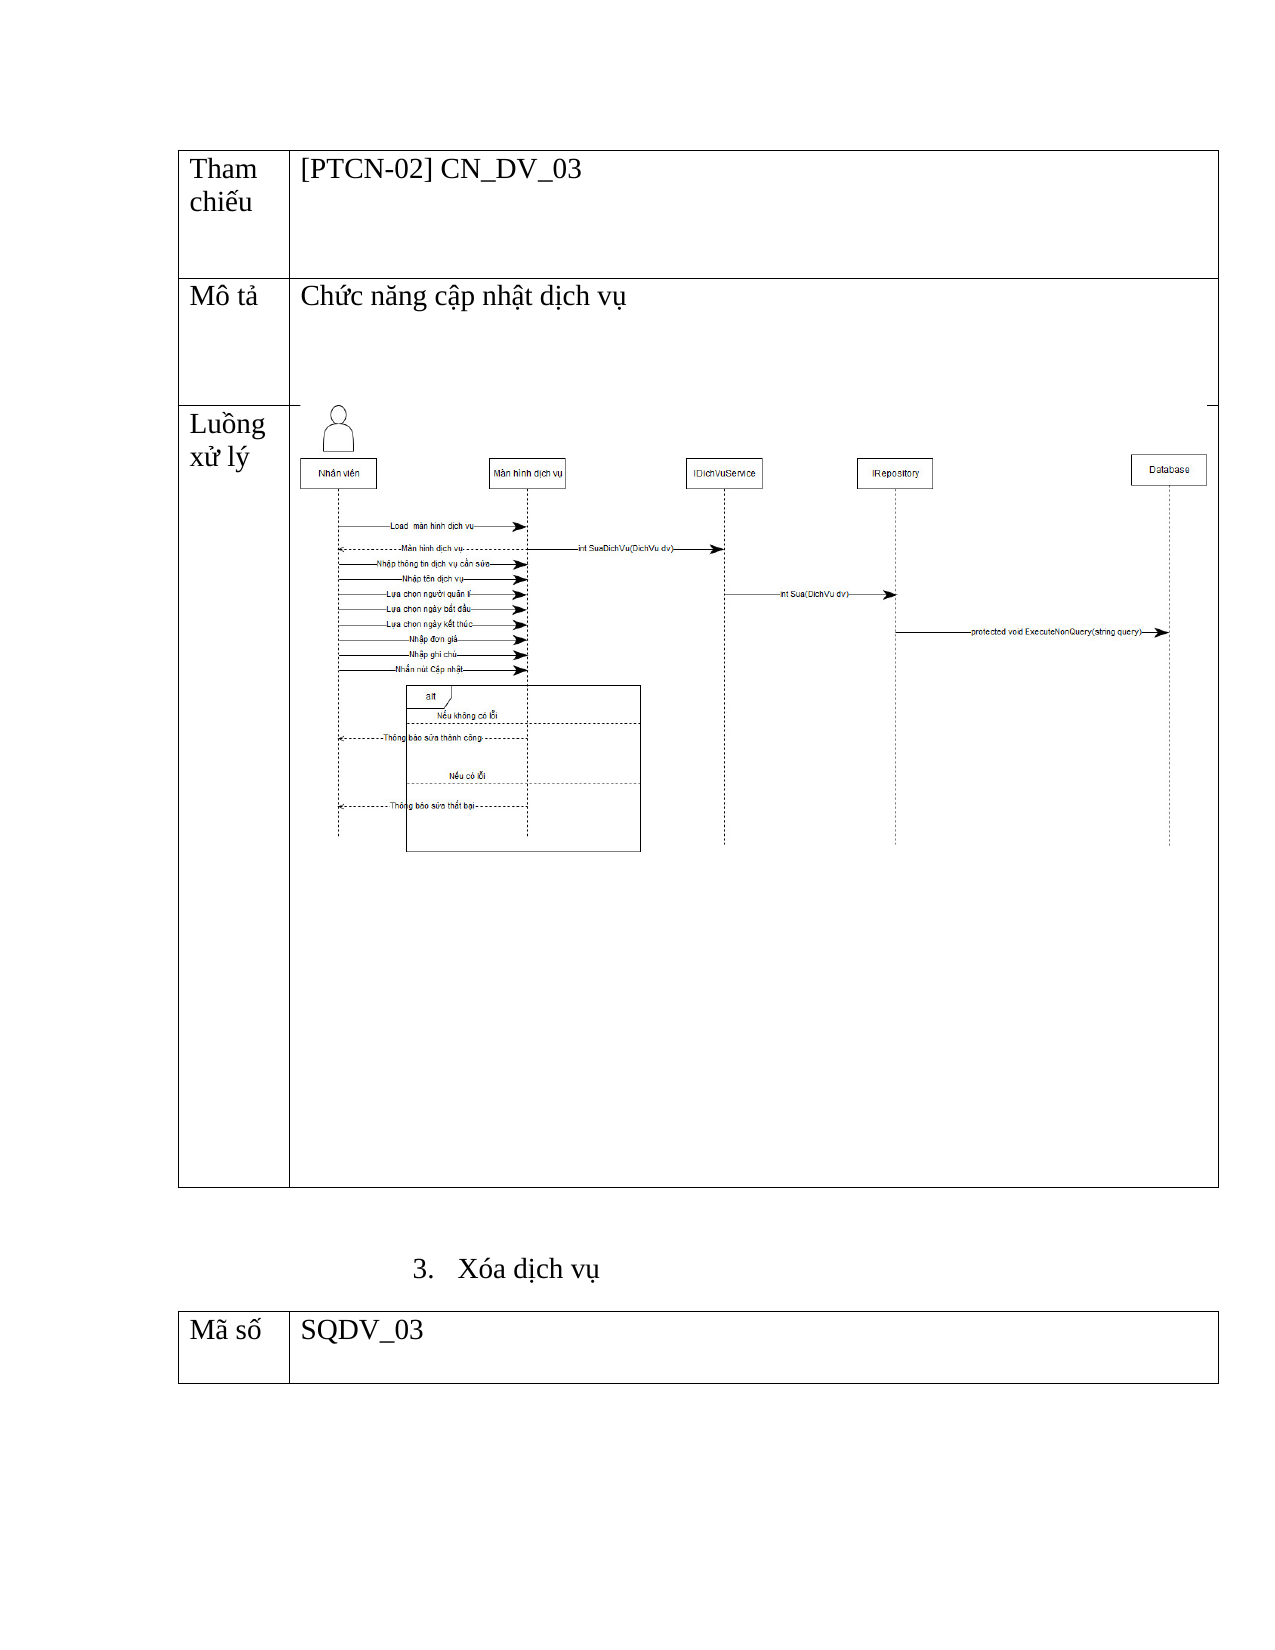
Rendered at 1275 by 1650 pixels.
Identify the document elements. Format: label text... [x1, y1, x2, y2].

table_cell [290, 406, 1218, 1187]
title Xóa dịch vụ [412, 1252, 1125, 1285]
table_cell Chức năng cập nhật dịch vụ [290, 279, 1218, 405]
table_cell Tham chiếu [179, 151, 289, 277]
table_cell Mô tả [179, 279, 289, 405]
table_header SQDV_03 [290, 1312, 1218, 1383]
picture [300, 405, 1207, 852]
table_cell Luồng xử lý [179, 406, 289, 1187]
table_cell [PTCN-02] CN_DV_03 [290, 151, 1218, 277]
table_header Mã số [179, 1312, 289, 1383]
